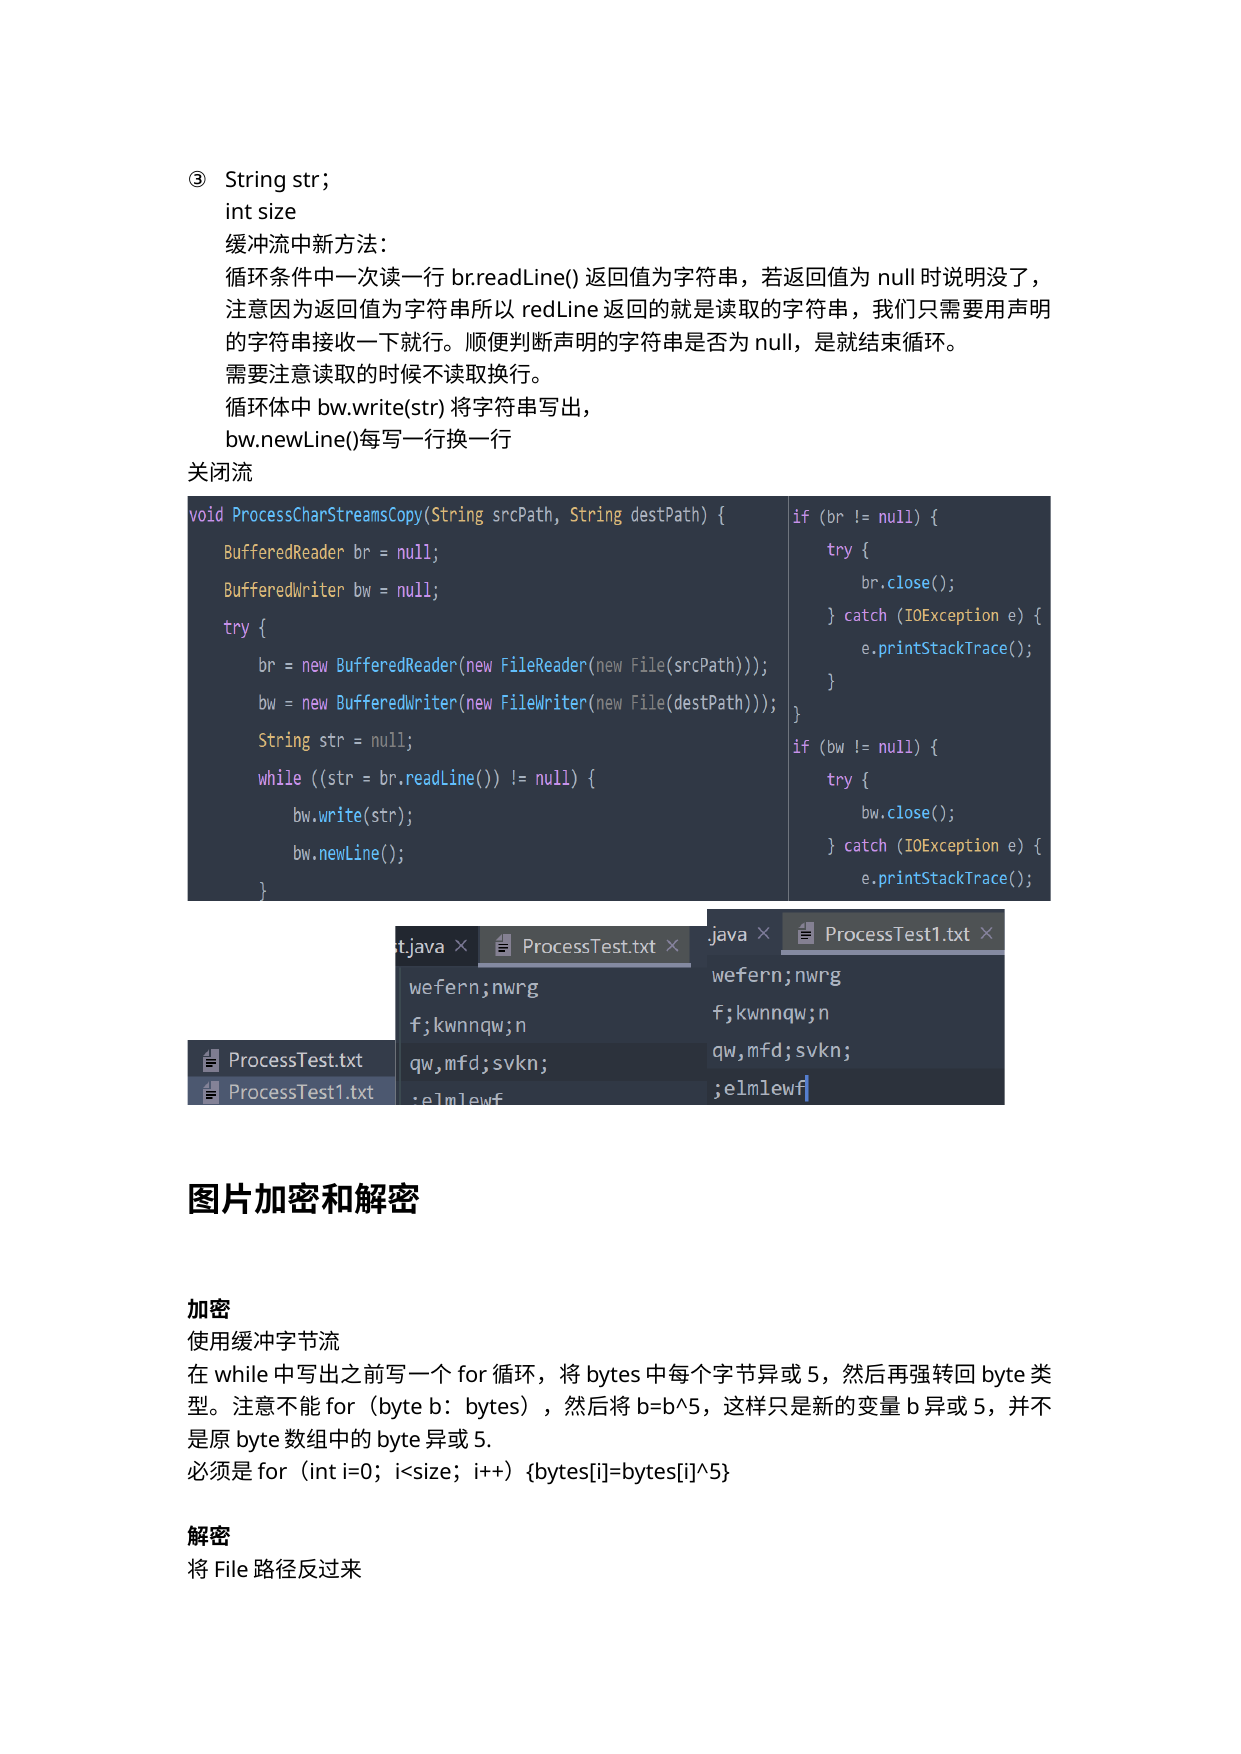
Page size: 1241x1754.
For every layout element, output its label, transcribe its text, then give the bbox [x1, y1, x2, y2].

text 关闭流 [187, 454, 1053, 487]
text 加密 [187, 1291, 1053, 1324]
list 缓冲流中新方法： [225, 227, 1053, 259]
list 循环体中bw.write(str) 将字符串写出， [225, 389, 1053, 422]
list bw.newLine()每写一行换一行 [225, 422, 1053, 454]
list 循环条件中一次读一行br.readLine() 返回值为字符串，若返回值为null时说明没了，注意因为返回值为字符串所以redLine返回的就是读取的字符串，我们只需要用声明的字符串接收一下就行。顺便判断声明的字符串是否为null，是就结束循环。 [225, 259, 1053, 357]
list int size [225, 194, 1053, 227]
picture [187, 909, 1005, 1105]
picture [187, 496, 1051, 901]
subtitle 图片加密和解密 [187, 1164, 1053, 1229]
list 需要注意读取的时候不读取换行。 [225, 357, 1053, 389]
text 解密 [187, 1519, 1053, 1551]
text 在while中写出之前写一个for循环，将bytes中每个字节异或5，然后再强转回byte类型。注意不能for（byte b：bytes），然后将b=b^5，这样只是新的变量b异或5，并不是原byte数组中的byte异或5. [187, 1356, 1053, 1454]
text 使用缓冲字节流 [187, 1324, 1053, 1356]
text 将File路径反过来 [187, 1551, 1053, 1584]
list String str； [187, 162, 1053, 194]
text 必须是for（int i=0；i<size；i++）{bytes[i]=bytes[i]^5} [187, 1454, 1053, 1486]
